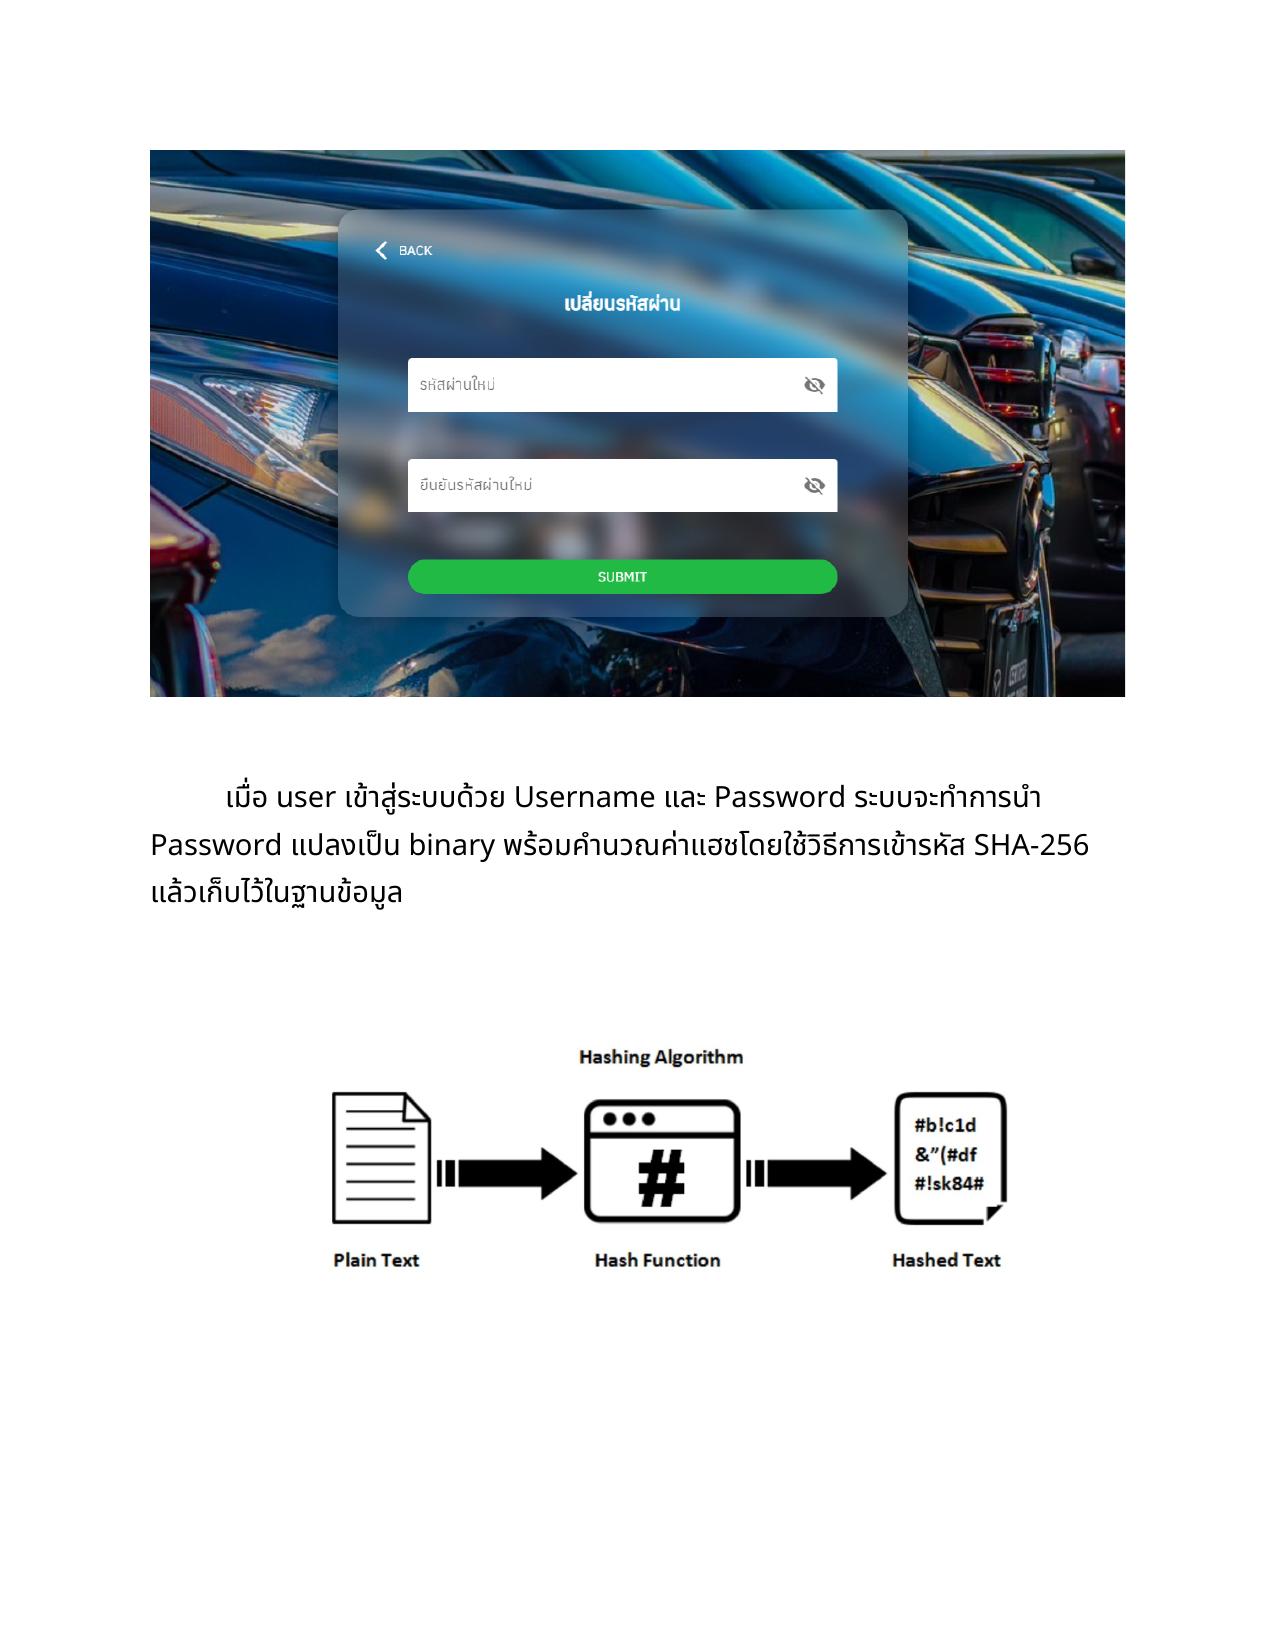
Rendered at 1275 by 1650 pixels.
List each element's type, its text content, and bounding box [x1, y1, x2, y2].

text เมื่อ user เข้าสู่ระบบด้วย Username และ Password ระบบจะทำการนำ Password แปลงเป็น binary พร้อมคำนวณค่าแฮชโดยใช้วิธีการเข้ารหัส SHA-256 แล้วเก็บไว้ในฐานข้อมูล [150, 776, 1125, 916]
picture [150, 150, 1125, 697]
picture [285, 935, 1065, 1374]
